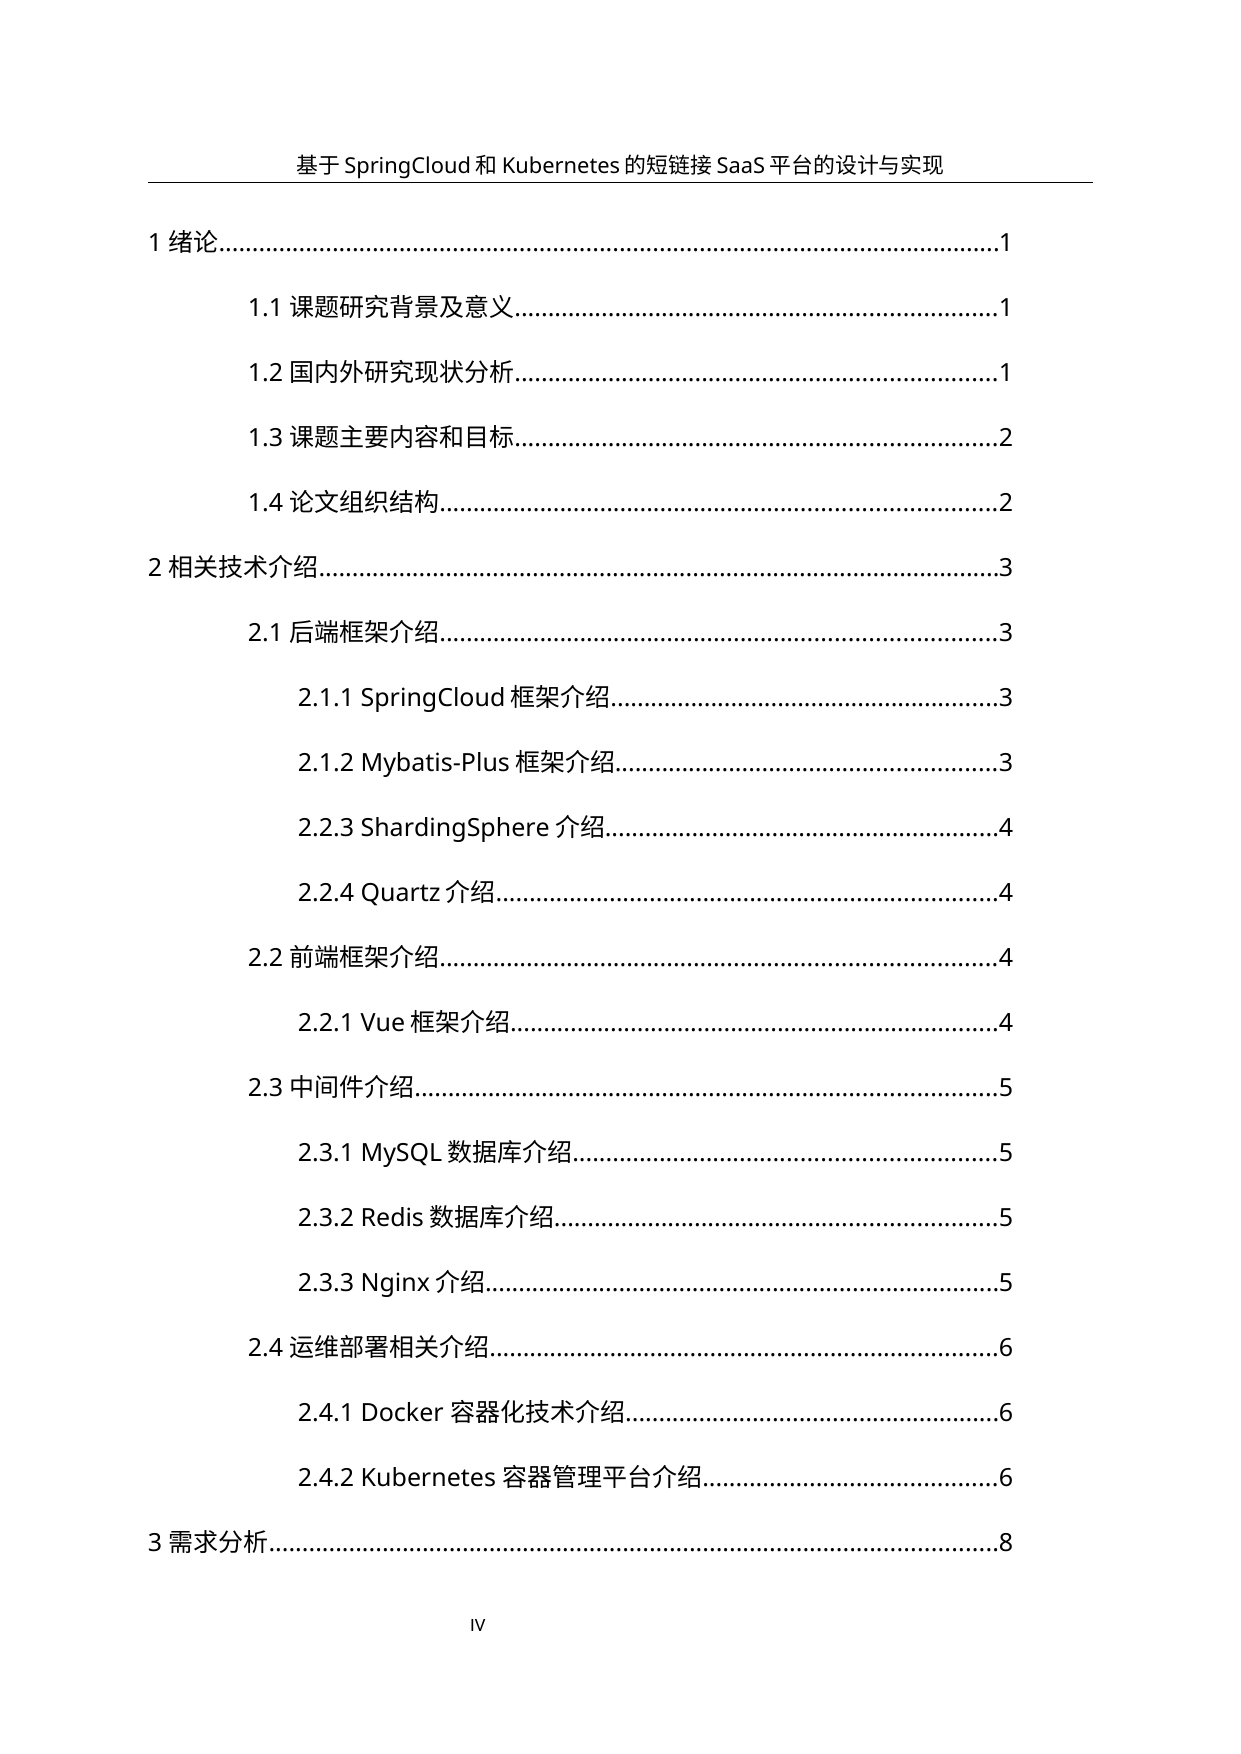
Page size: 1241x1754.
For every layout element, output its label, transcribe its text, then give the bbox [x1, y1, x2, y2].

text 2.2.1 Vue框架介绍 4 [248, 988, 1093, 1053]
text 2.2 前端框架介绍 4 [198, 923, 1093, 988]
text 2.3.3 Nginx介绍 5 [248, 1248, 1093, 1313]
text 2.3.2 Redis数据库介绍 5 [248, 1183, 1093, 1248]
text 2.4 运维部署相关介绍 6 [198, 1313, 1093, 1378]
text 2.3 中间件介绍 5 [198, 1053, 1093, 1118]
text 2.3.1 MySQL数据库介绍 5 [248, 1118, 1093, 1183]
text 2 相关技术介绍 3 [148, 533, 1093, 598]
text 2.2.3 ShardingSphere介绍 4 [248, 793, 1093, 858]
text 3 需求分析 8 [148, 1508, 1093, 1573]
text 1.3 课题主要内容和目标 2 [198, 403, 1093, 468]
text 2.2.4 Quartz介绍 4 [248, 858, 1093, 923]
text 2.1 后端框架介绍 3 [198, 598, 1093, 663]
text 2.4.2 Kubernetes 容器管理平台介绍 6 [248, 1443, 1093, 1508]
text 1 绪论 1 [148, 208, 1093, 273]
text 2.1.1 SpringCloud框架介绍 3 [248, 663, 1093, 728]
text 2.4.1 Docker 容器化技术介绍 6 [248, 1378, 1093, 1443]
text 1.2 国内外研究现状分析 1 [198, 338, 1093, 403]
text 1.1 课题研究背景及意义 1 [198, 273, 1093, 338]
text 2.1.2 Mybatis-Plus框架介绍 3 [248, 728, 1093, 793]
text 1.4 论文组织结构 2 [198, 468, 1093, 533]
